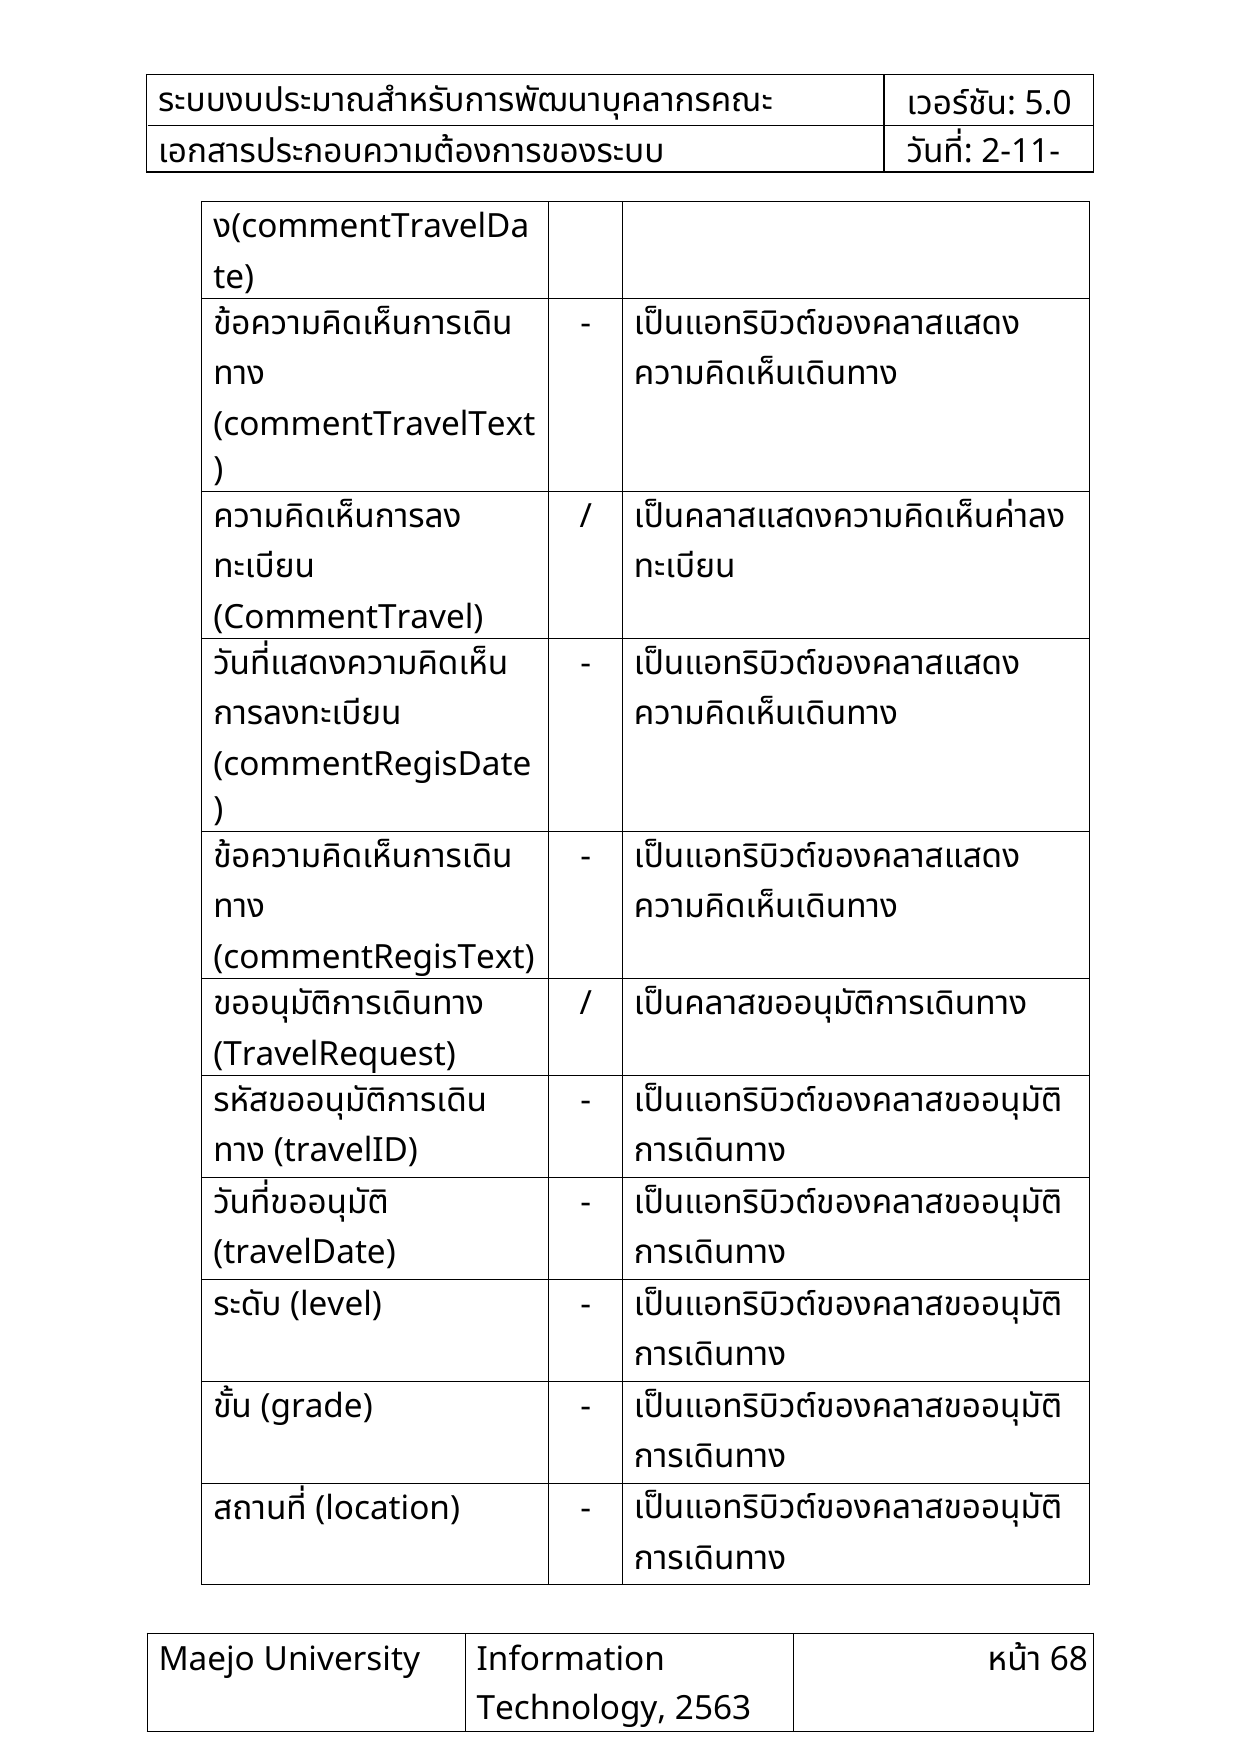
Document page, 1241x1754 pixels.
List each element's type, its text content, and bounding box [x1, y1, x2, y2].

table_cell เป็นคลาสขออนุมัติการเดินทาง [623, 979, 1089, 1075]
table_cell - [549, 299, 622, 491]
table_cell / [549, 979, 622, 1075]
table_cell ขออนุมัติการเดินทาง (TravelRequest) [202, 979, 548, 1075]
table_cell เป็นแอทริบิวต์ของคลาสขออนุมัติการเดินทาง [623, 1178, 1089, 1279]
table_cell สถานที่ (location) [202, 1484, 548, 1584]
table_cell - [549, 202, 622, 298]
table_cell ความคิดเห็นการลงทะเบียน (CommentTravel) [202, 492, 548, 638]
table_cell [202, 202, 548, 298]
table_cell ข้อความคิดเห็นการเดินทาง (commentRegisText) [202, 832, 548, 978]
table_cell - [549, 832, 622, 978]
table_cell เป็นแอทริบิวต์ของคลาสขออนุมัติการเดินทาง [623, 1076, 1089, 1177]
table_cell เป็นคลาสแสดงความคิดเห็นค่าลงทะเบียน [623, 492, 1089, 638]
table_cell เป็นแอทริบิวต์ของคลาสแสดงความคิดเห็นเดินทาง [623, 639, 1089, 831]
table_cell / [549, 492, 622, 638]
table_cell - [549, 639, 622, 831]
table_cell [623, 299, 1089, 491]
table_cell - [549, 1178, 622, 1279]
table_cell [623, 1280, 1089, 1381]
table_cell ข้อความคิดเห็นการเดินทาง (commentTravelText) [202, 299, 548, 491]
table_cell - [549, 1280, 622, 1381]
table_cell - [549, 1076, 622, 1177]
table_cell วันที่แสดงความคิดเห็นการลงทะเบียน (commentRegisDate) [202, 639, 548, 831]
table_cell รหัสขออนุมัติการเดินทาง (travelID) [202, 1076, 548, 1177]
table_cell - [549, 1484, 622, 1584]
table_cell - [549, 1382, 622, 1482]
table_cell ระดับ (level) [202, 1280, 548, 1381]
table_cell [623, 1382, 1089, 1482]
table_cell วันที่ขออนุมัติ (travelDate) [202, 1178, 548, 1279]
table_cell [623, 1484, 1089, 1584]
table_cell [623, 202, 1089, 298]
table_cell ขั้น (grade) [202, 1382, 548, 1482]
table_cell เป็นแอทริบิวต์ของคลาสแสดงความคิดเห็นเดินทาง [623, 832, 1089, 978]
